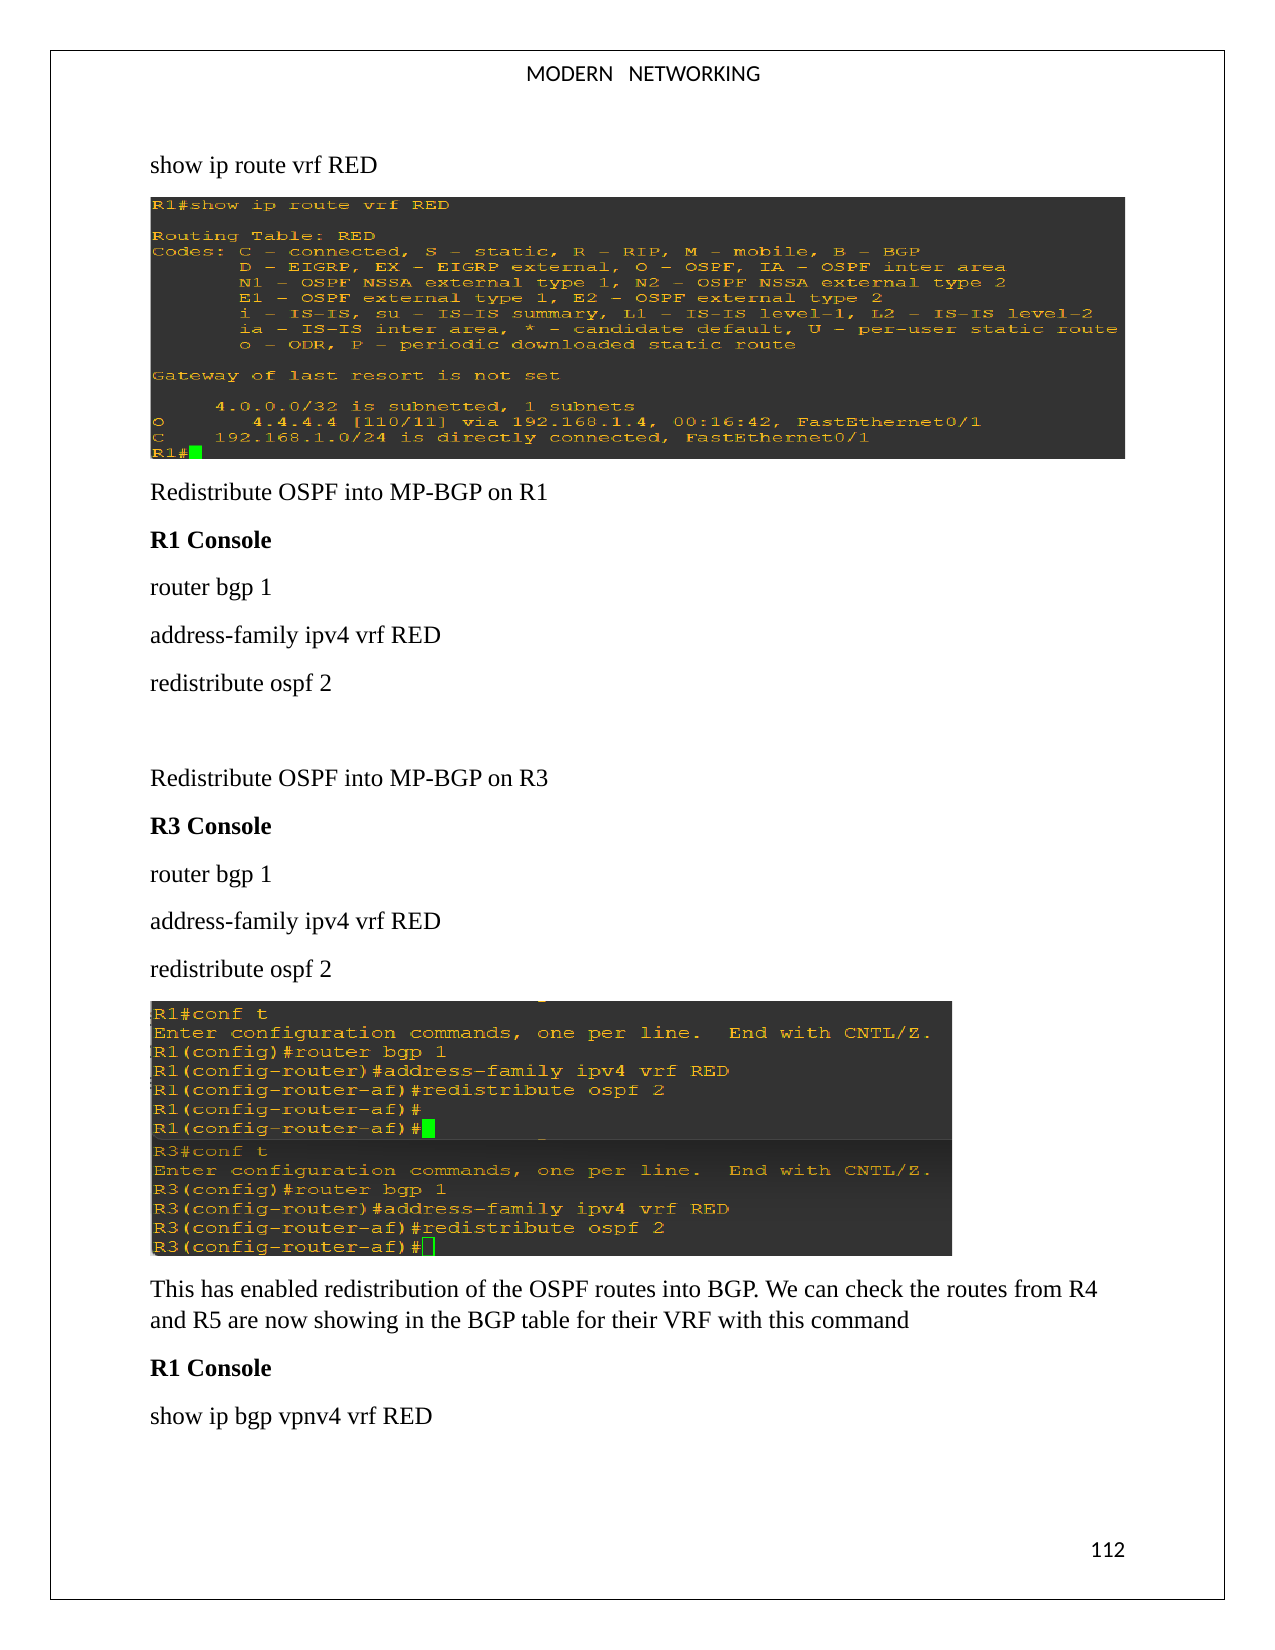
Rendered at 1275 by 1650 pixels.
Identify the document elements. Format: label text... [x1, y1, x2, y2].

text Redistribute OSPF into MP-BGP on R1 [150, 477, 1125, 506]
text address-family ipv4 vrf RED [150, 906, 1125, 935]
text redistribute ospf 2 [150, 954, 1125, 983]
text router bgp 1 [150, 859, 1125, 887]
picture [150, 1001, 953, 1256]
text show ip route vrf RED [150, 150, 1125, 179]
text Redistribute OSPF into MP-BGP on R3 [150, 763, 1125, 792]
text address-family ipv4 vrf RED [150, 620, 1125, 649]
text This has enabled redistribution of the OSPF routes into BGP. We can check the routes from R4 and R5 are now showing in the BGP table for their VRF with this command [150, 1274, 1125, 1334]
text R3 Console [150, 811, 1125, 840]
text show ip bgp vpnv4 vrf RED [150, 1401, 1125, 1429]
text R1 Console [150, 525, 1125, 553]
text R1 Console [150, 1353, 1125, 1382]
text router bgp 1 [150, 572, 1125, 601]
text redistribute ospf 2 [150, 668, 1125, 697]
picture [150, 197, 1125, 459]
